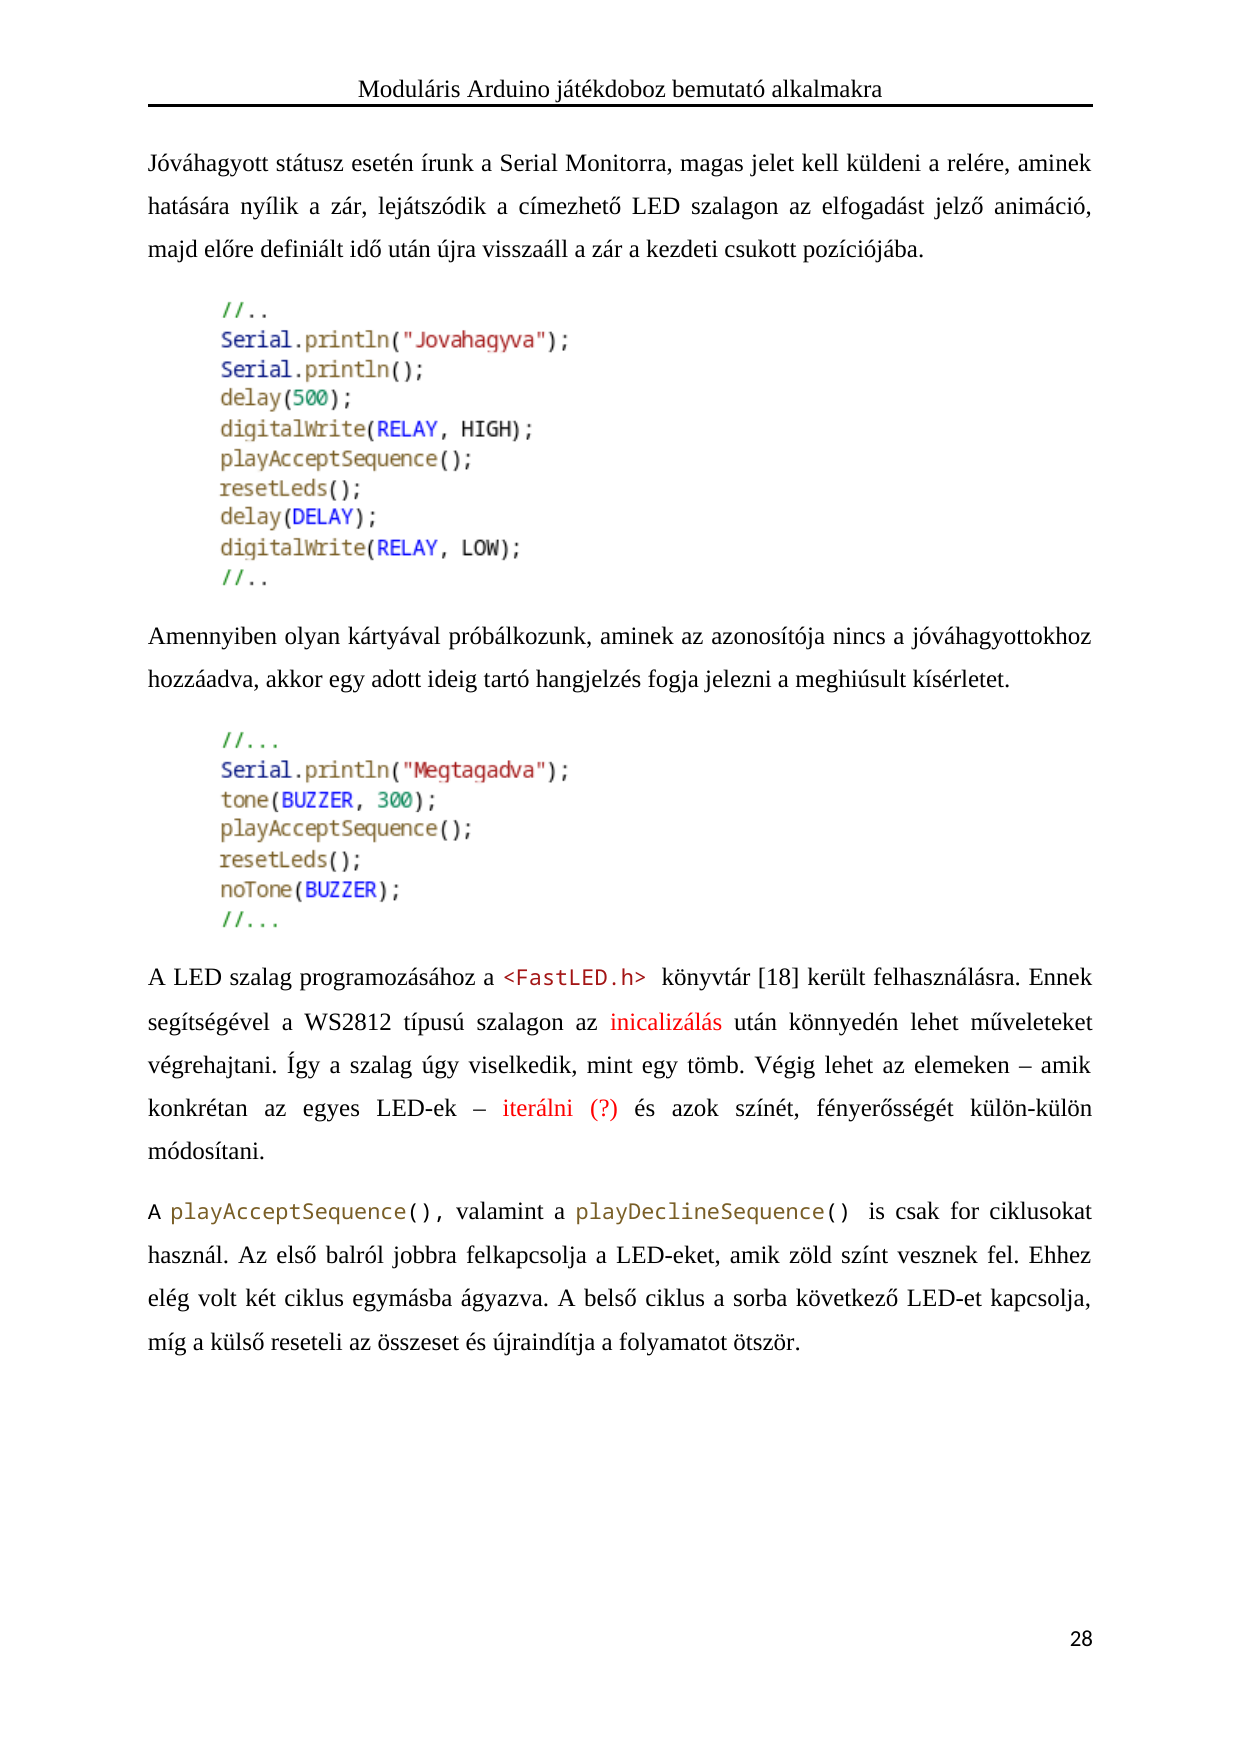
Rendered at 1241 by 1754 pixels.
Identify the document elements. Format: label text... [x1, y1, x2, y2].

text A LED szalag programozásához a <FastLED.h> könyvtár került felhasználásra. Ennek segítségével a WS2812 típusú szalagon az inicalizálás után könnyedén lehet műveleteket végrehajtani. Így a szalag úgy viselkedik, mint egy tömb. Végig lehet az elemeken – amik konkrétan az egyes LED-ek – iterálni (?) és azok színét, fényerősségét külön-külön módosítani. [148, 962, 1093, 1165]
text A playAcceptSequence(), valamint a playDeclineSequence() is csak for ciklusokat használ. Az első balról jobbra felkapcsolja a LED-eket, amik zöld színt vesznek fel. Ehhez elég volt két ciklus egymásba ágyazva. A belső ciklus a sorba következő LED-et kapcsolja, míg a külső reseteli az összeset és újraindítja a folyamatot ötször. [148, 1196, 1093, 1356]
text Amennyiben olyan kártyával próbálkozunk, aminek az azonosítója nincs a jóváhagyottokhoz hozzáadva, akkor egy adott ideig tartó hangjelzés fogja jelezni a meghiúsult kísérletet. [148, 621, 1093, 693]
text Jóváhagyott státusz esetén írunk a Serial Monitorra, magas jelet kell küldeni a relére, aminek hatására nyílik a zár, lejátszódik a címezhető LED szalagon az elfogadást jelző animáció, majd előre definiált idő után újra visszaáll a zár a kezdeti csukott pozíciójába. [148, 148, 1093, 263]
